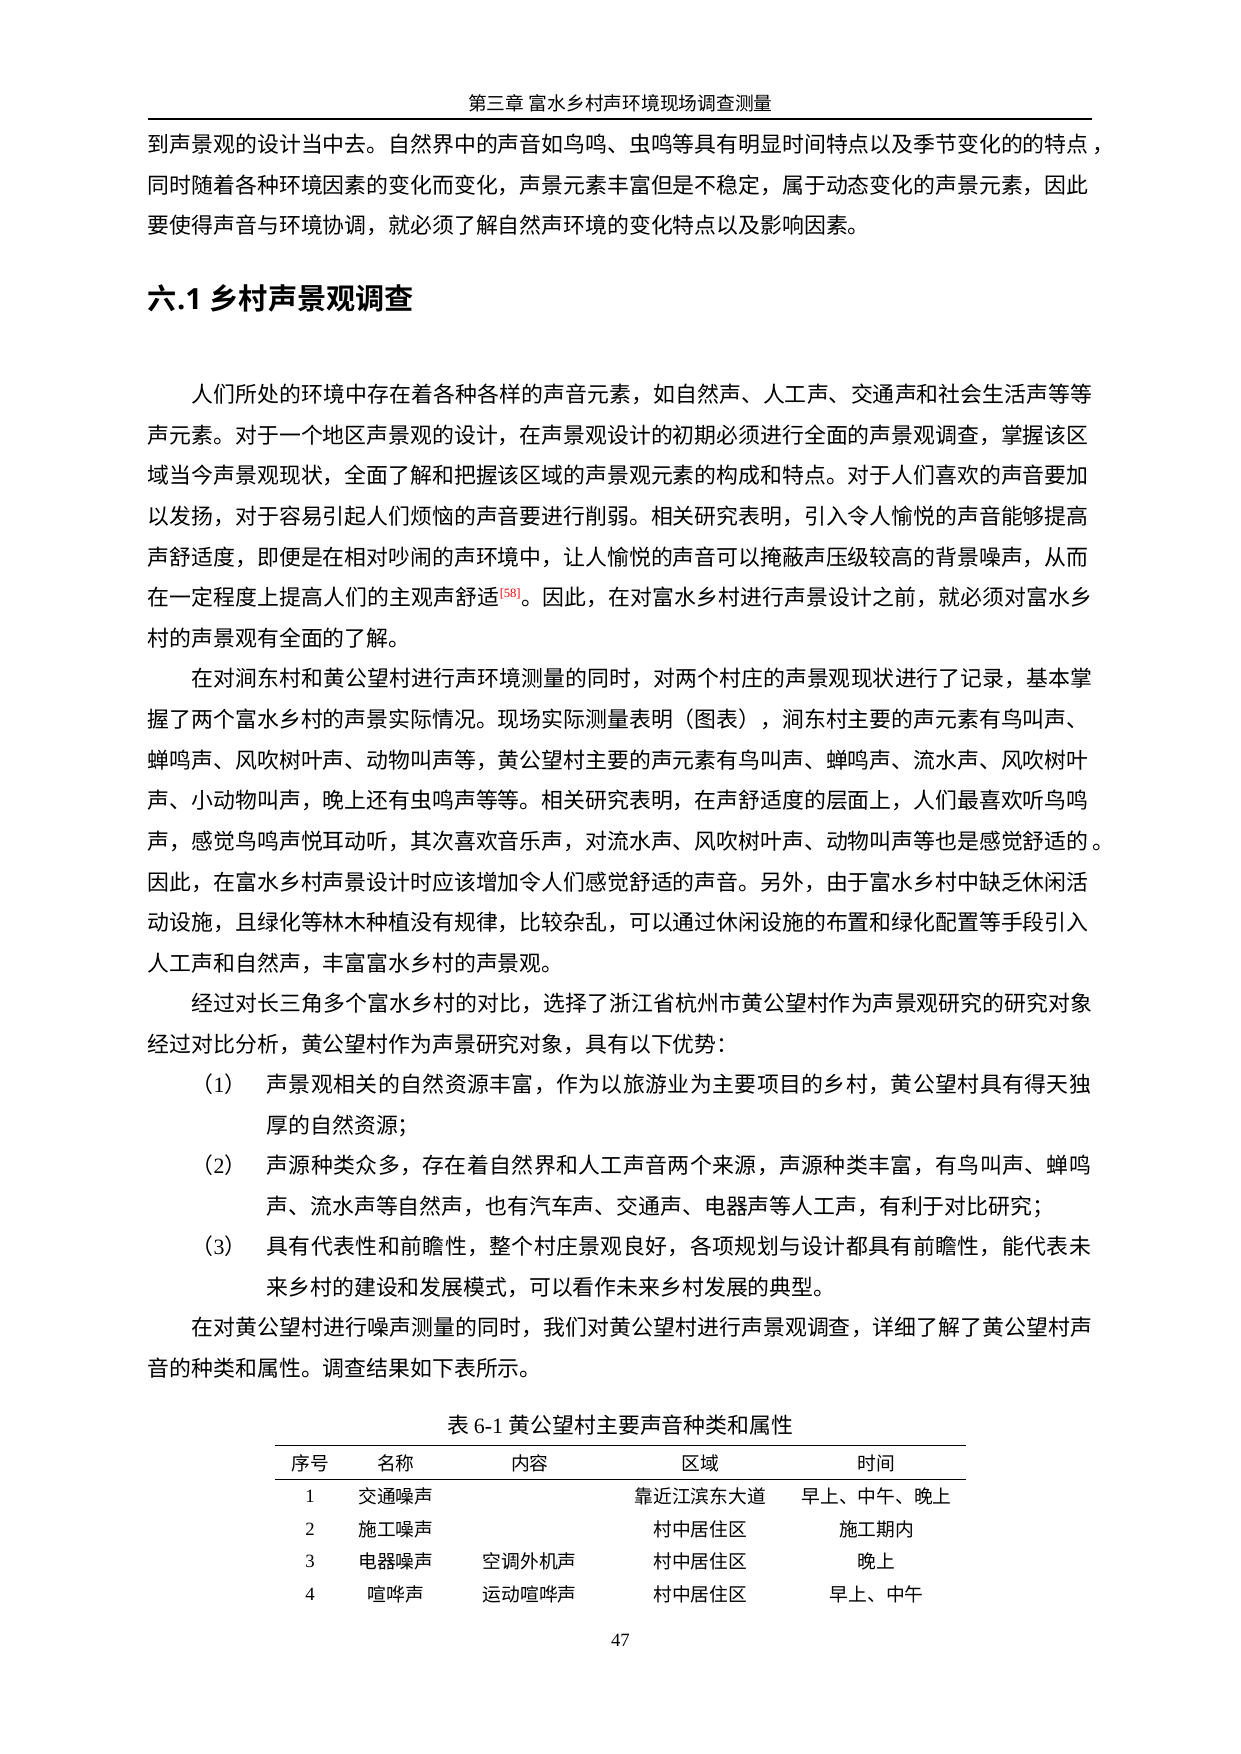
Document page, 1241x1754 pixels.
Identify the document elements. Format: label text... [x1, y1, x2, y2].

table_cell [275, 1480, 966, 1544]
text 经过对长三角多个富水乡村的对比，选择了浙江省杭州市黄公望村作为声景观研究的研究对象。经过对比分析，黄公望村作为声景研究对象，具有以下优势： [148, 986, 1092, 1059]
text 在对黄公望村进行噪声测量的同时，我们对黄公望村进行声景观调查，详细了解了黄公望村声音的种类和属性。调查结果如下表所示。 [148, 1310, 1092, 1383]
text 表6-1 黄公望村主要声音种类和属性 [148, 1407, 1092, 1440]
list 具有代表性和前瞻性，整个村庄景观良好，各项规划与设计都具有前瞻性，能代表未来乡村的建设和发展模式，可以看作未来乡村发展的典型。 [191, 1229, 1092, 1302]
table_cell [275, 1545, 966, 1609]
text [148, 127, 1092, 241]
list 声景观相关的自然资源丰富，作为以旅游业为主要项目的乡村，黄公望村具有得天独厚的自然资源； [191, 1067, 1092, 1140]
text 在对涧东村和黄公望村进行声环境测量的同时，对两个村庄的声景观现状进行了记录，基本掌握了两个富水乡村的声景实际情况。现场实际测量表明（图表），涧东村主要的声元素有鸟叫声、蝉鸣声、风吹树叶声、动物叫声等，黄公望村主要的声元素有鸟叫声、蝉鸣声、流水声、风吹树叶声、小动物叫声，晚上还有虫鸣声等等。相关研究表明，在声舒适度的层面上，人们最喜欢听鸟鸣声，感觉鸟鸣声悦耳动听，其次喜欢音乐声，对流水声、风吹树叶声、动物叫声等也是感觉舒适的。因此，在富水乡村声景设计时应该增加令人们感觉舒适的声音。另外，由于富水乡村中缺乏休闲活动设施，且绿化等林木种植没有规律，比较杂乱，可以通过休闲设施的布置和绿化配置等手段引入人工声和自然声，丰富富水乡村的声景观。 [148, 661, 1092, 978]
list 声源种类众多，存在着自然界和人工声音两个来源，声源种类丰富，有鸟叫声、蝉鸣声、流水声等自然声，也有汽车声、交通声、电器声等人工声，有利于对比研究； [191, 1148, 1092, 1221]
text 人们所处的环境中存在着各种各样的声音元素，如自然声、人工声、交通声和社会生活声等等声元素。对于一个地区声景观的设计，在声景观设计的初期必须进行全面的声景观调查，掌握该区域当今声景观现状，全面了解和把握该区域的声景观元素的构成和特点。对于人们喜欢的声音要加以发扬，对于容易引起人们烦恼的声音要进行削弱。相关研究表明，引入令人愉悦的声音能够提高声舒适度，即便是在相对吵闹的声环境中，让人愉悦的声音可以掩蔽声压级较高的背景噪声，从而在一定程度上提高人们的主观声舒适[58]。因此，在对富水乡村进行声景设计之前，就必须对富水乡村的声景观有全面的了解。 [148, 377, 1092, 653]
text 乡村声景观调查 [148, 265, 1092, 330]
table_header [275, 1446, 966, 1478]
